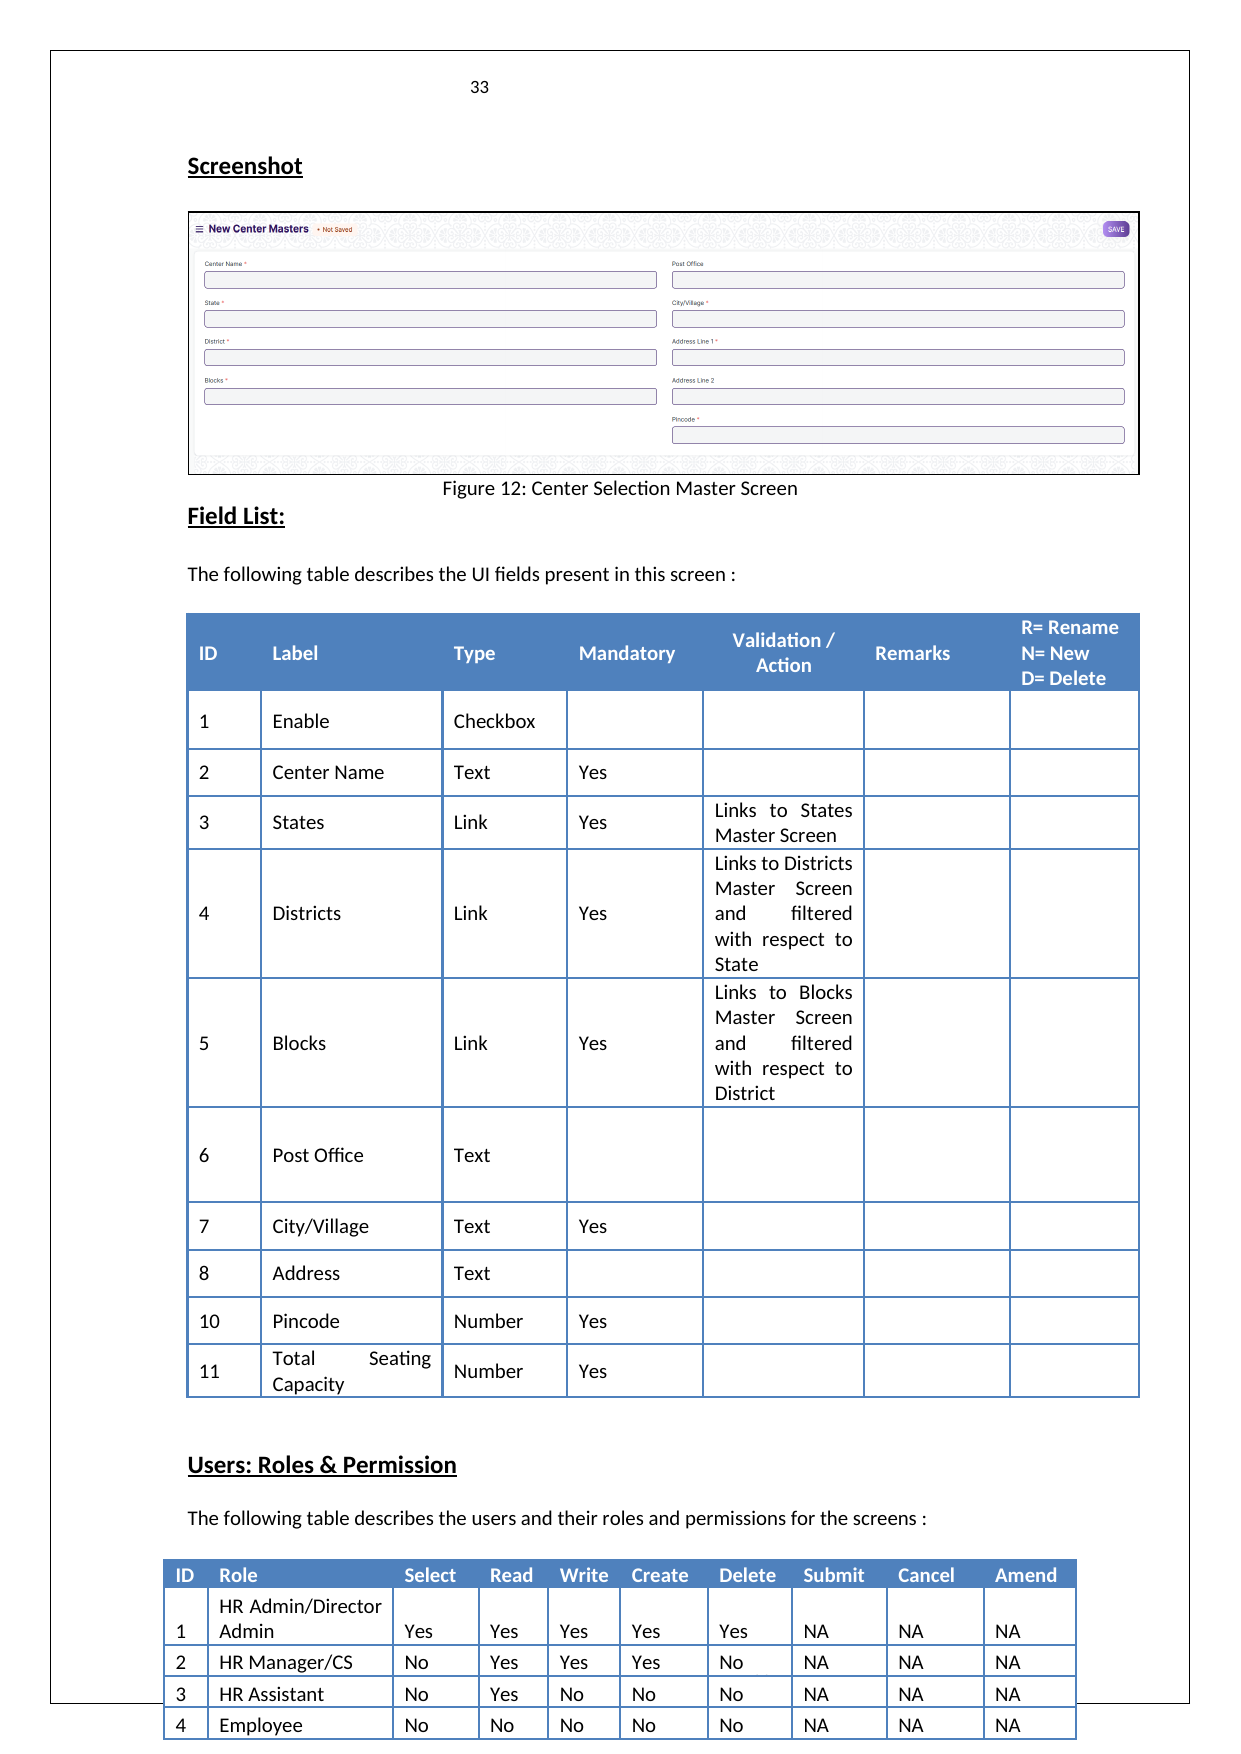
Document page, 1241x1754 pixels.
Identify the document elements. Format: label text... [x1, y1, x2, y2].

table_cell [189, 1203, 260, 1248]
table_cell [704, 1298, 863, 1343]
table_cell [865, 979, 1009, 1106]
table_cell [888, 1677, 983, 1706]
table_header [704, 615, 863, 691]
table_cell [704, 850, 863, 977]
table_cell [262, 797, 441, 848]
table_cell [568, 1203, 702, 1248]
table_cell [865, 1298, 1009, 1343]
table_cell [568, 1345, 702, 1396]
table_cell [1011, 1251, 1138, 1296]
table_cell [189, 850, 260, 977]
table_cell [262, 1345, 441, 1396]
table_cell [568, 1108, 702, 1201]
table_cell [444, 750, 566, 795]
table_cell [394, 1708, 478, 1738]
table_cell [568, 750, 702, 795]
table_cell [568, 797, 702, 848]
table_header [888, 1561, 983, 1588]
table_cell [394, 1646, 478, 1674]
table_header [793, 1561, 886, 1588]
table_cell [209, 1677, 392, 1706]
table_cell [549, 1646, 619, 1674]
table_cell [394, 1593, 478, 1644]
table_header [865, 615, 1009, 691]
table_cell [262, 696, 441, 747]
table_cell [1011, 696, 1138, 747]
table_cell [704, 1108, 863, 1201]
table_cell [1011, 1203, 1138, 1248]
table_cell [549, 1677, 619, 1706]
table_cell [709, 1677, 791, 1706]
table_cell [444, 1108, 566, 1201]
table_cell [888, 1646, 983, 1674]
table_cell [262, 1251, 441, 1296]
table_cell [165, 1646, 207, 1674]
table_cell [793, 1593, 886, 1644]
picture [189, 213, 1138, 474]
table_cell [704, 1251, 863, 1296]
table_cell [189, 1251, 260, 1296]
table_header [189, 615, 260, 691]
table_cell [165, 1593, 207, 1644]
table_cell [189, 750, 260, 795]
list Users: Roles & Permission [187, 1449, 1053, 1479]
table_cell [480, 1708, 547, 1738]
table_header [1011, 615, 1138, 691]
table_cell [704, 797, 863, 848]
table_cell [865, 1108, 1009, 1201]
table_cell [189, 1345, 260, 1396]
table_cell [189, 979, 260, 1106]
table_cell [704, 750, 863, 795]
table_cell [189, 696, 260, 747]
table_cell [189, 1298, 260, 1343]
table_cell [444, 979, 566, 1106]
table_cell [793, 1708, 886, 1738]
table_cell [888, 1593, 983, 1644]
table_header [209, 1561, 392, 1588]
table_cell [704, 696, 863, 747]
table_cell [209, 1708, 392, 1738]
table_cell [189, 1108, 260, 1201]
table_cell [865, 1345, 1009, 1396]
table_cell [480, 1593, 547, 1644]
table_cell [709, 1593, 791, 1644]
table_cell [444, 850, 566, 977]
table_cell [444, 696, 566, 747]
text Figure 12: Center Selection Master Screen [187, 475, 1053, 501]
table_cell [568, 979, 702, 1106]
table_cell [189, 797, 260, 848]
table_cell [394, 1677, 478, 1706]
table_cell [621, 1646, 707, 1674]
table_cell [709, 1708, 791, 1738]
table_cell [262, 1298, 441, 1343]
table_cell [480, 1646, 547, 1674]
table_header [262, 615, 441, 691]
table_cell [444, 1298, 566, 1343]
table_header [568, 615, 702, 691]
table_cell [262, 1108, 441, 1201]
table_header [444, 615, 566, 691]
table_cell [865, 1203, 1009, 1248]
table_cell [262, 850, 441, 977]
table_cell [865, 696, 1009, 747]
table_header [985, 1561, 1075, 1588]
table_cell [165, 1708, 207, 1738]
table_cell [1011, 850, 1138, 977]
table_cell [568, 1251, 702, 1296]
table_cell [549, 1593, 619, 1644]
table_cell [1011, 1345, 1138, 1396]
list Field List: [187, 501, 1053, 531]
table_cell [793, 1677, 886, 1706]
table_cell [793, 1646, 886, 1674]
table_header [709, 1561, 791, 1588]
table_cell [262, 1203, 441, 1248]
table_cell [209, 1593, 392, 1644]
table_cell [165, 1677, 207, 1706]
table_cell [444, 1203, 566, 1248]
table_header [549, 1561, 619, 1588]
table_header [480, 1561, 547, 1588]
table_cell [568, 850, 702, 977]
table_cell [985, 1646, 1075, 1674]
text The following table describes the users and their roles and permissions for the screens : [146, 1505, 1042, 1530]
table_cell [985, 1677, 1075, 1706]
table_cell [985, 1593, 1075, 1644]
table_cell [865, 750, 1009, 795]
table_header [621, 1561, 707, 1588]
list Screenshot [187, 150, 1053, 181]
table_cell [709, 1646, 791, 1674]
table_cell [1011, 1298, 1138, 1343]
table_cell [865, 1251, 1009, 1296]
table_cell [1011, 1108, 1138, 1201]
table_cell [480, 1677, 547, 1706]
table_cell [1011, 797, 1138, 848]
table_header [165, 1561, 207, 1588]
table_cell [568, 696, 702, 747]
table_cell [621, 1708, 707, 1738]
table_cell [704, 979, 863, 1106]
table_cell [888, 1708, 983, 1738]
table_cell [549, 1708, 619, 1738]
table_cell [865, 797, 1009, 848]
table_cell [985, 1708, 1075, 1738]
list The following table describes the UI fields present in this screen : [187, 562, 1053, 587]
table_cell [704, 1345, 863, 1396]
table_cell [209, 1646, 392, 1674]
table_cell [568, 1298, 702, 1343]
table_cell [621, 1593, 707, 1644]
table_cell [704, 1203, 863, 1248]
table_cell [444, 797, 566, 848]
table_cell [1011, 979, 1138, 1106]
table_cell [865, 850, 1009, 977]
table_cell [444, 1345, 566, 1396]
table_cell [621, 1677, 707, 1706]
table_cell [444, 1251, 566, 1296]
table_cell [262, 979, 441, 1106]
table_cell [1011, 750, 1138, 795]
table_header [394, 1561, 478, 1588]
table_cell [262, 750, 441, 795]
